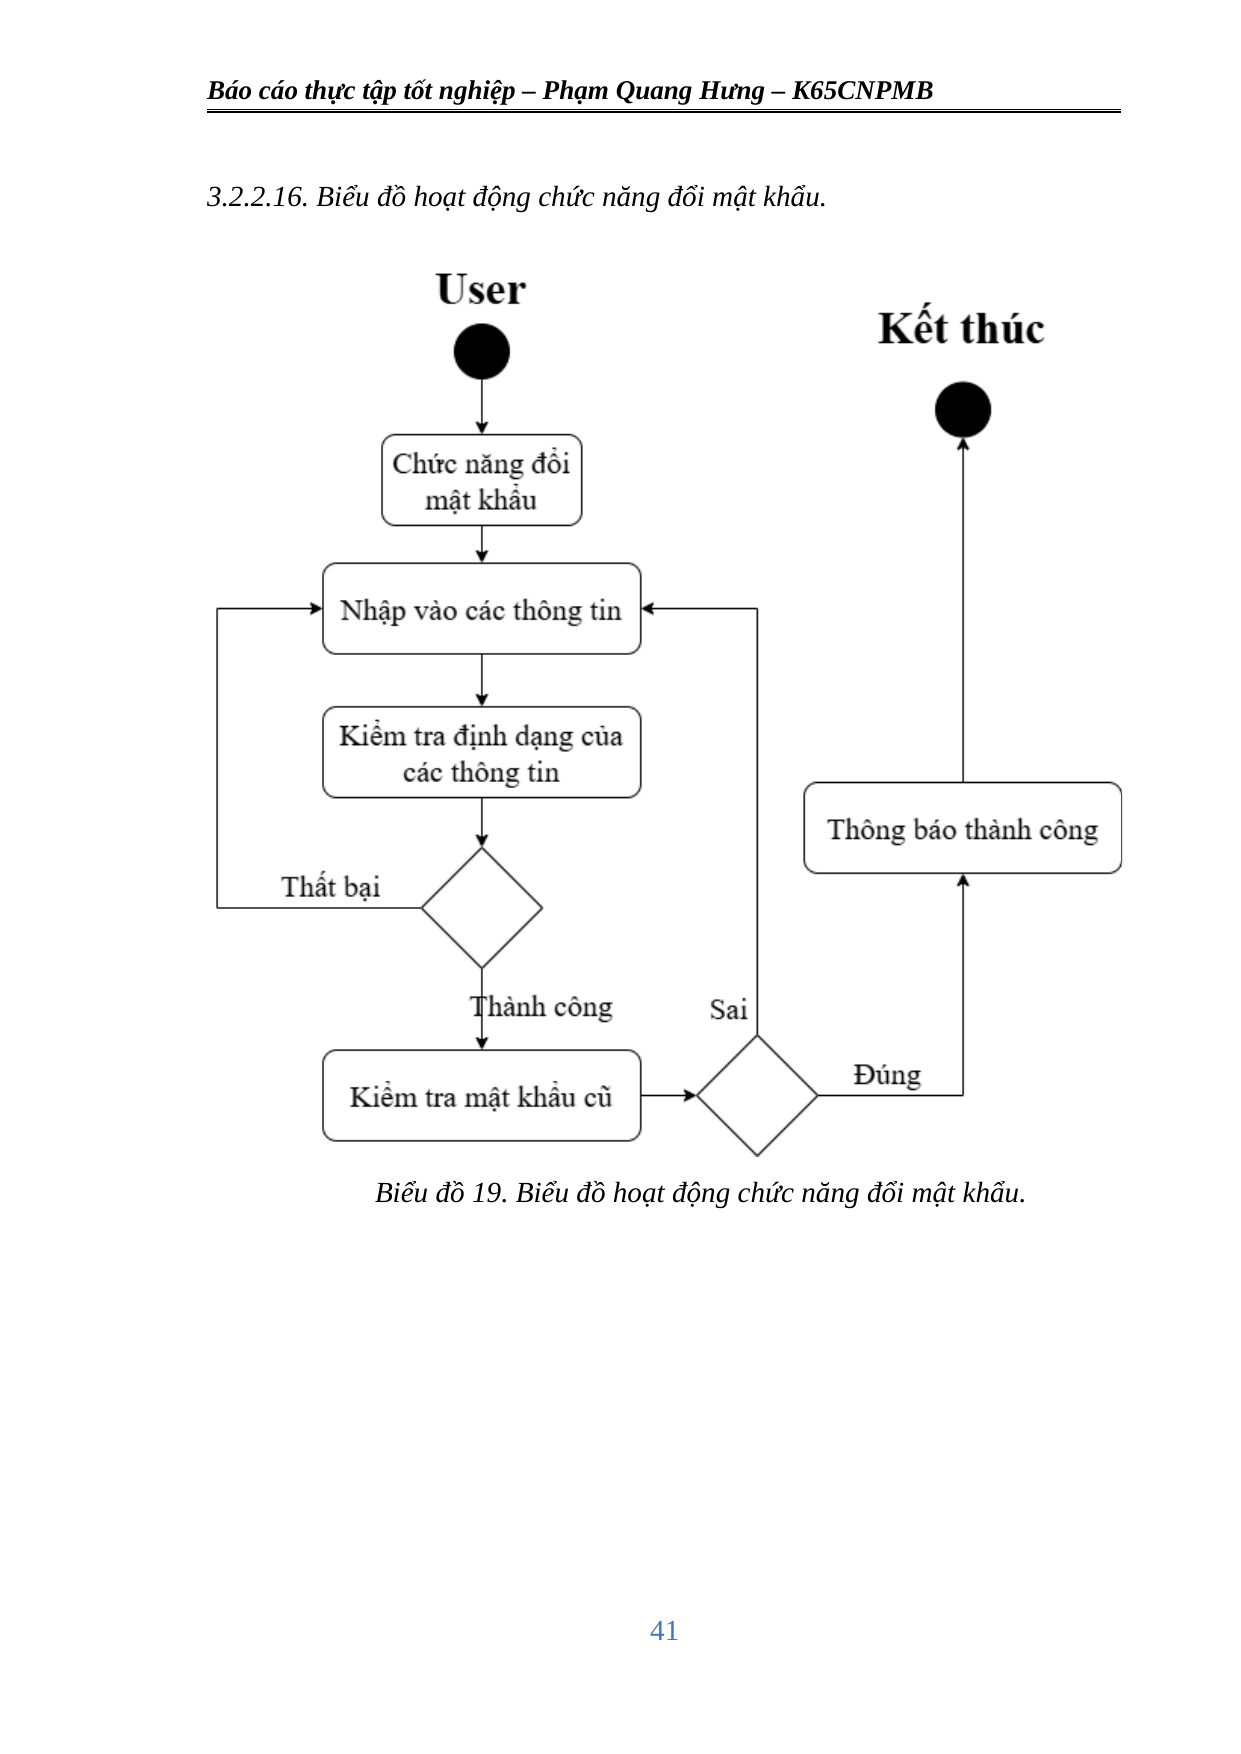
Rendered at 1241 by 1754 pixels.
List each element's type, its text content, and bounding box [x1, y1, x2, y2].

picture [206, 227, 1123, 1157]
subtitle 3.2.2.16. Biểu đồ hoạt động chức năng đổi mật khẩu. [207, 179, 1122, 213]
